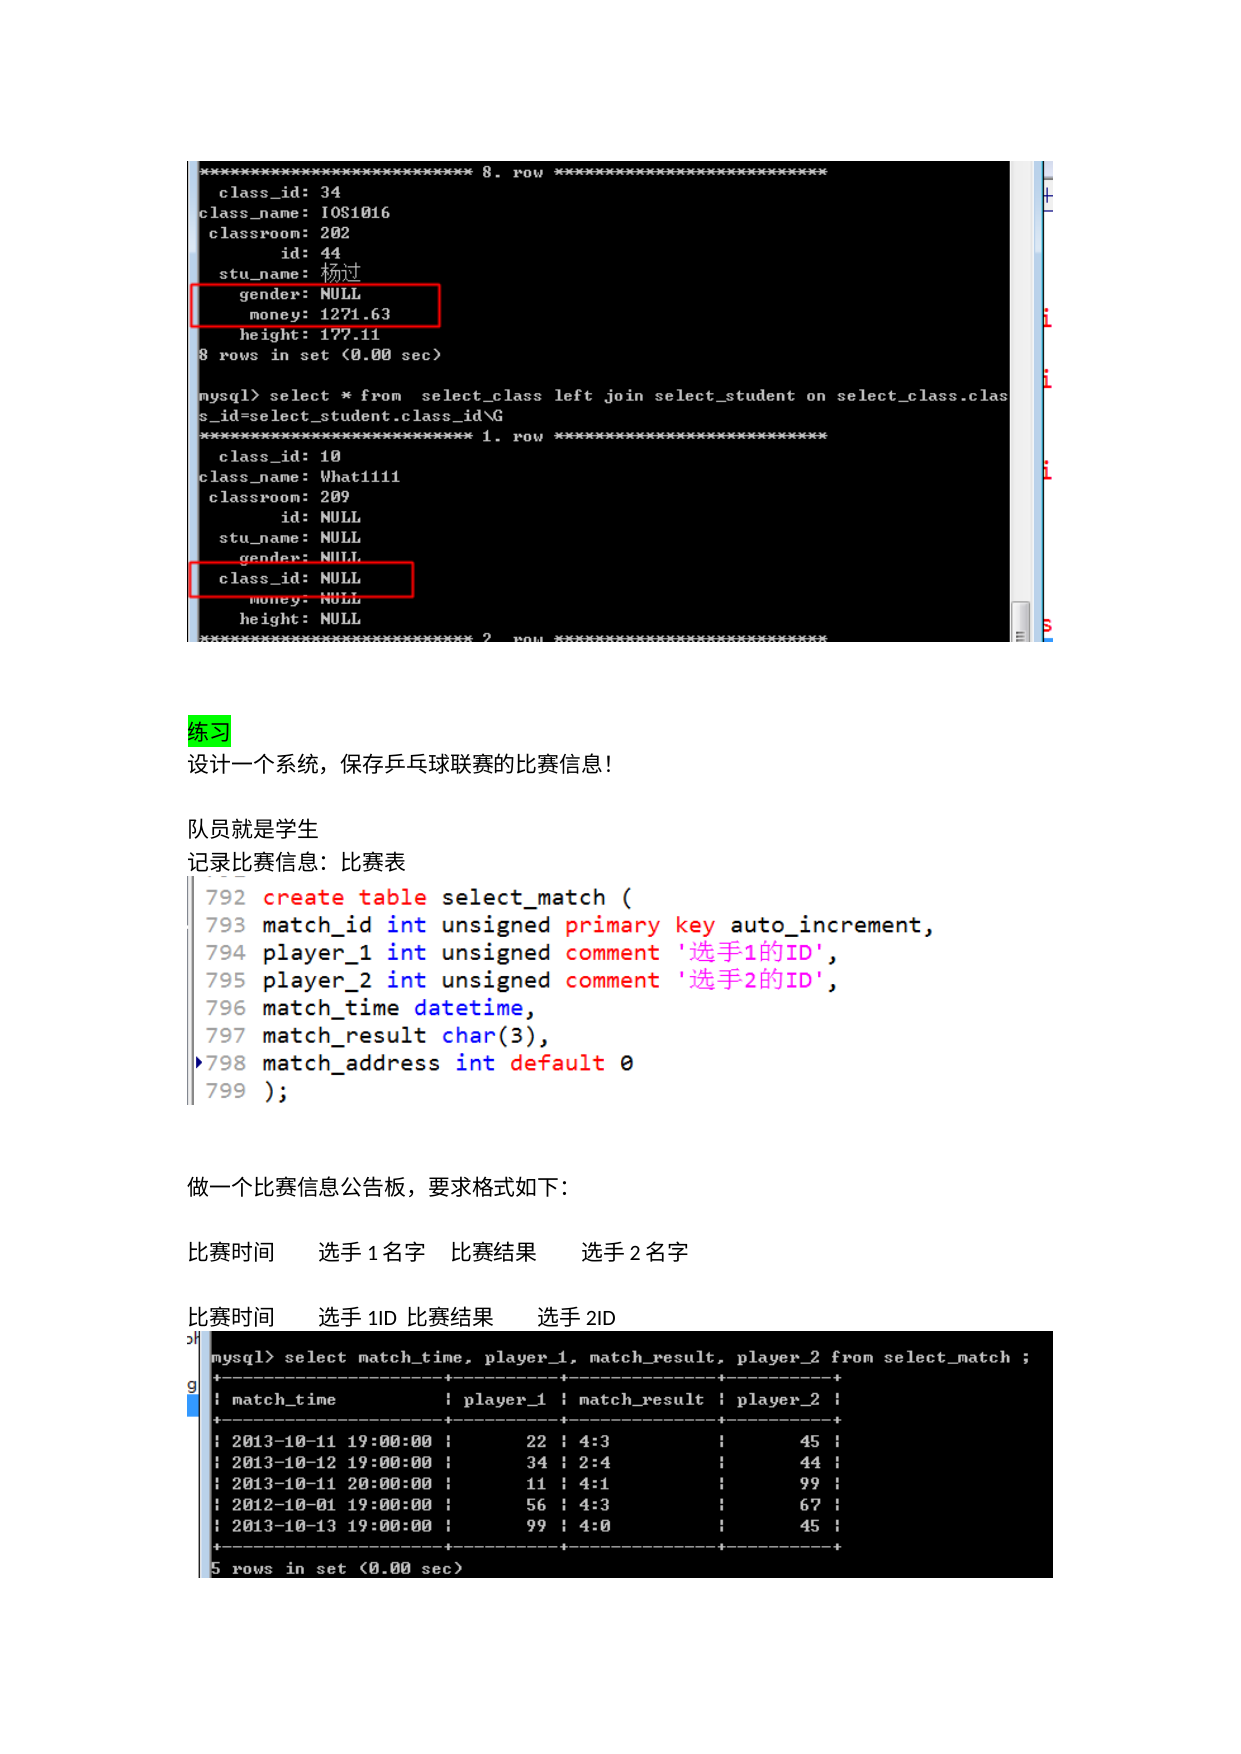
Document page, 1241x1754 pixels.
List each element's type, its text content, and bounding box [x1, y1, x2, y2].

text 设计一个系统，保存乒乓球联赛的比赛信息！ [187, 747, 1053, 779]
text 比赛时间 选手1名字 比赛结果 选手2名字 [187, 1234, 1053, 1267]
text 记录比赛信息：比赛表 [187, 844, 1053, 876]
text 做一个比赛信息公告板，要求格式如下： [187, 1169, 1053, 1202]
picture [187, 161, 1053, 642]
text 比赛时间 选手1ID 比赛结果 选手2ID [187, 1299, 1053, 1331]
picture [187, 1331, 1053, 1578]
text 练习 [187, 714, 1053, 747]
picture [187, 876, 1053, 1105]
text 队员就是学生 [187, 812, 1053, 844]
